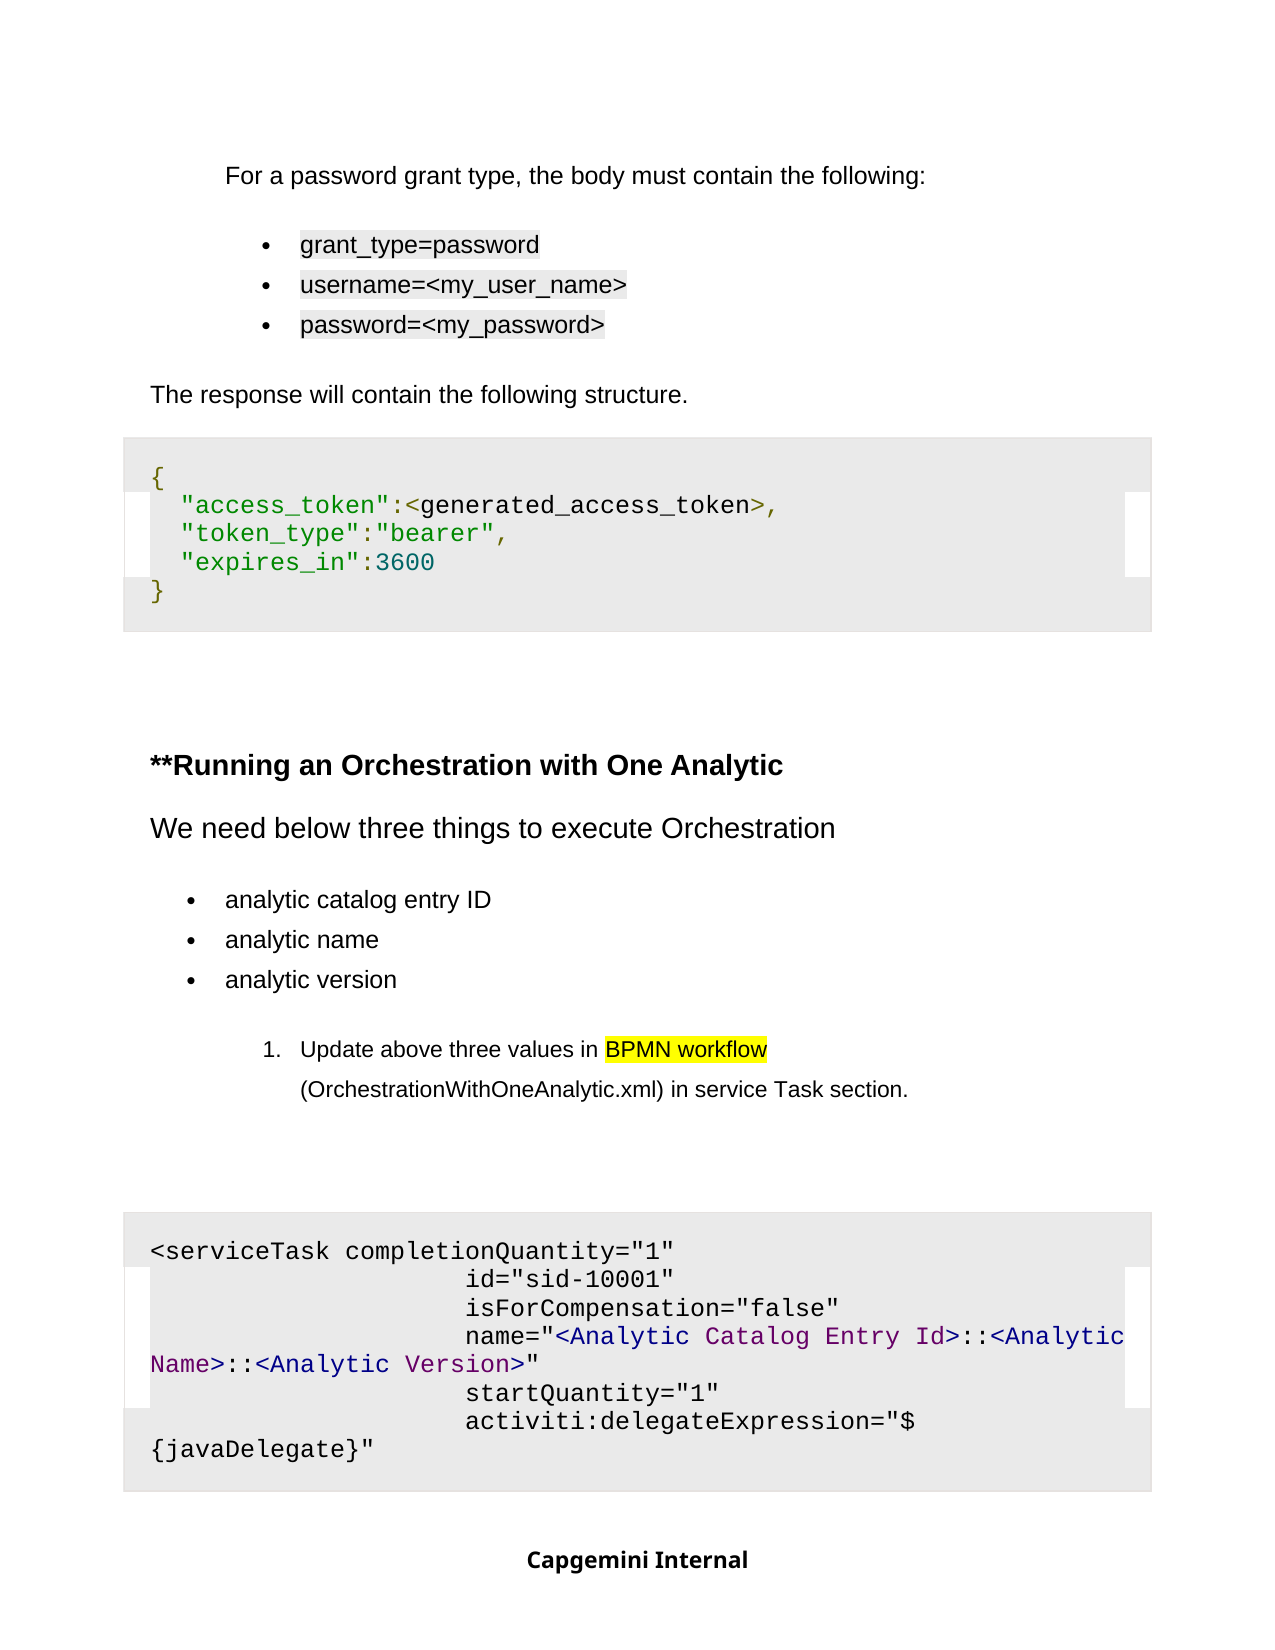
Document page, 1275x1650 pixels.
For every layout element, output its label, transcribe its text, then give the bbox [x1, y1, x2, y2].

list grant_type=password [262, 219, 1125, 259]
subtitle We need below three things to execute Orchestration [150, 811, 1125, 844]
text "token_type":"bearer", [150, 521, 1125, 549]
text activiti:delegateExpression="${javaDelegate}" [125, 1382, 1150, 1490]
list username=<my_user_name> [262, 259, 1125, 299]
text For a password grant type, the body must contain the following: [225, 150, 1125, 190]
text } [125, 551, 1150, 631]
list analytic name [187, 913, 1125, 953]
text isForCompensation="false" [150, 1295, 1125, 1323]
text id="sid-10001" [150, 1267, 1125, 1295]
text name="<Analytic Catalog Entry Id>::<Analytic Name>::<Analytic Version>" [150, 1323, 1125, 1380]
list analytic catalog entry ID [187, 873, 1125, 913]
subtitle **Running an Orchestration with One Analytic [150, 748, 1125, 782]
text <serviceTask completionQuantity="1" [125, 1213, 1150, 1267]
text "access_token":<generated_access_token>, [150, 492, 1125, 521]
list password=<my_password> [262, 299, 1125, 339]
text { [125, 439, 1150, 492]
text The response will contain the following structure. [150, 368, 1125, 408]
list analytic version [187, 953, 1125, 993]
list Update above three values in BPMN workflow (OrchestrationWithOneAnalytic.xml) in service Task section. [262, 1023, 1125, 1103]
